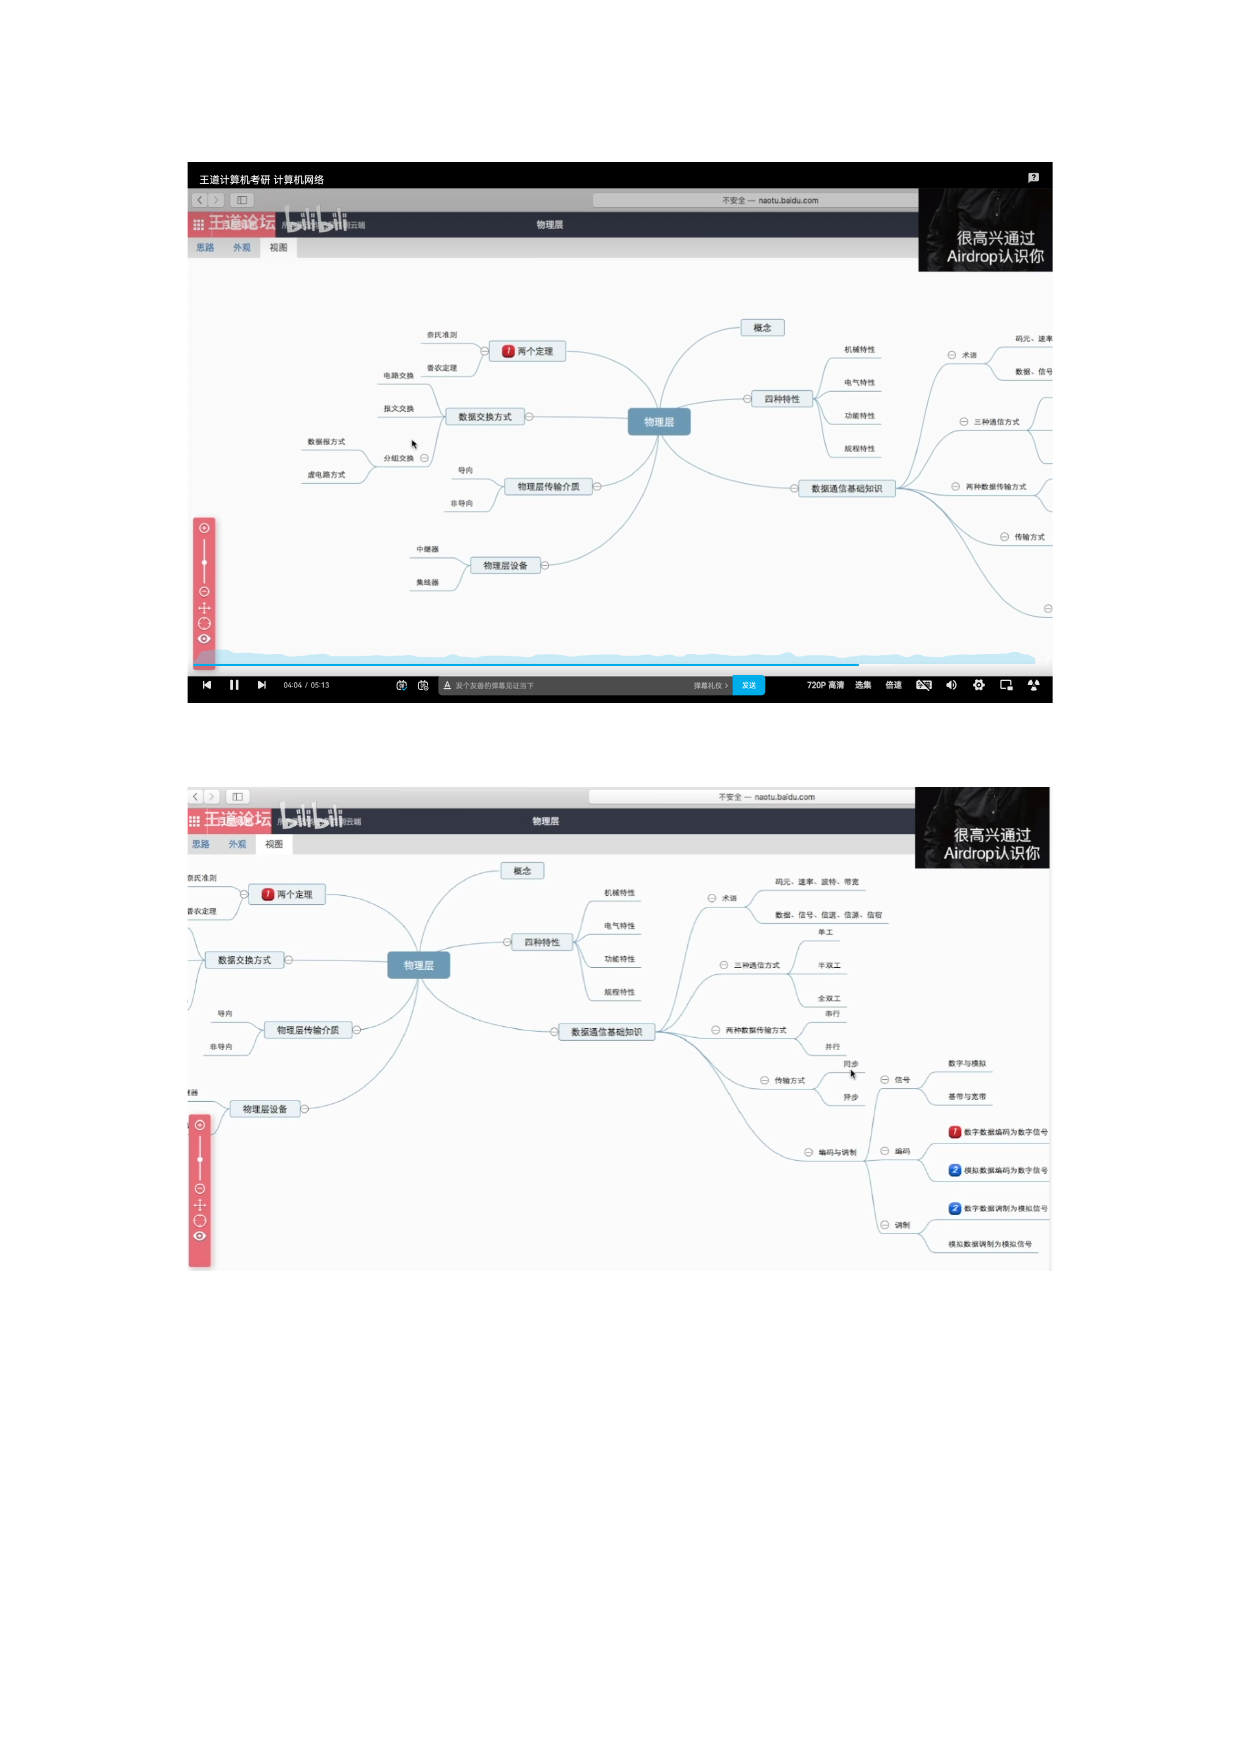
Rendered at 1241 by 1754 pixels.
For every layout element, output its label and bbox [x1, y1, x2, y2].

picture [187, 787, 1053, 1271]
picture [187, 162, 1053, 703]
